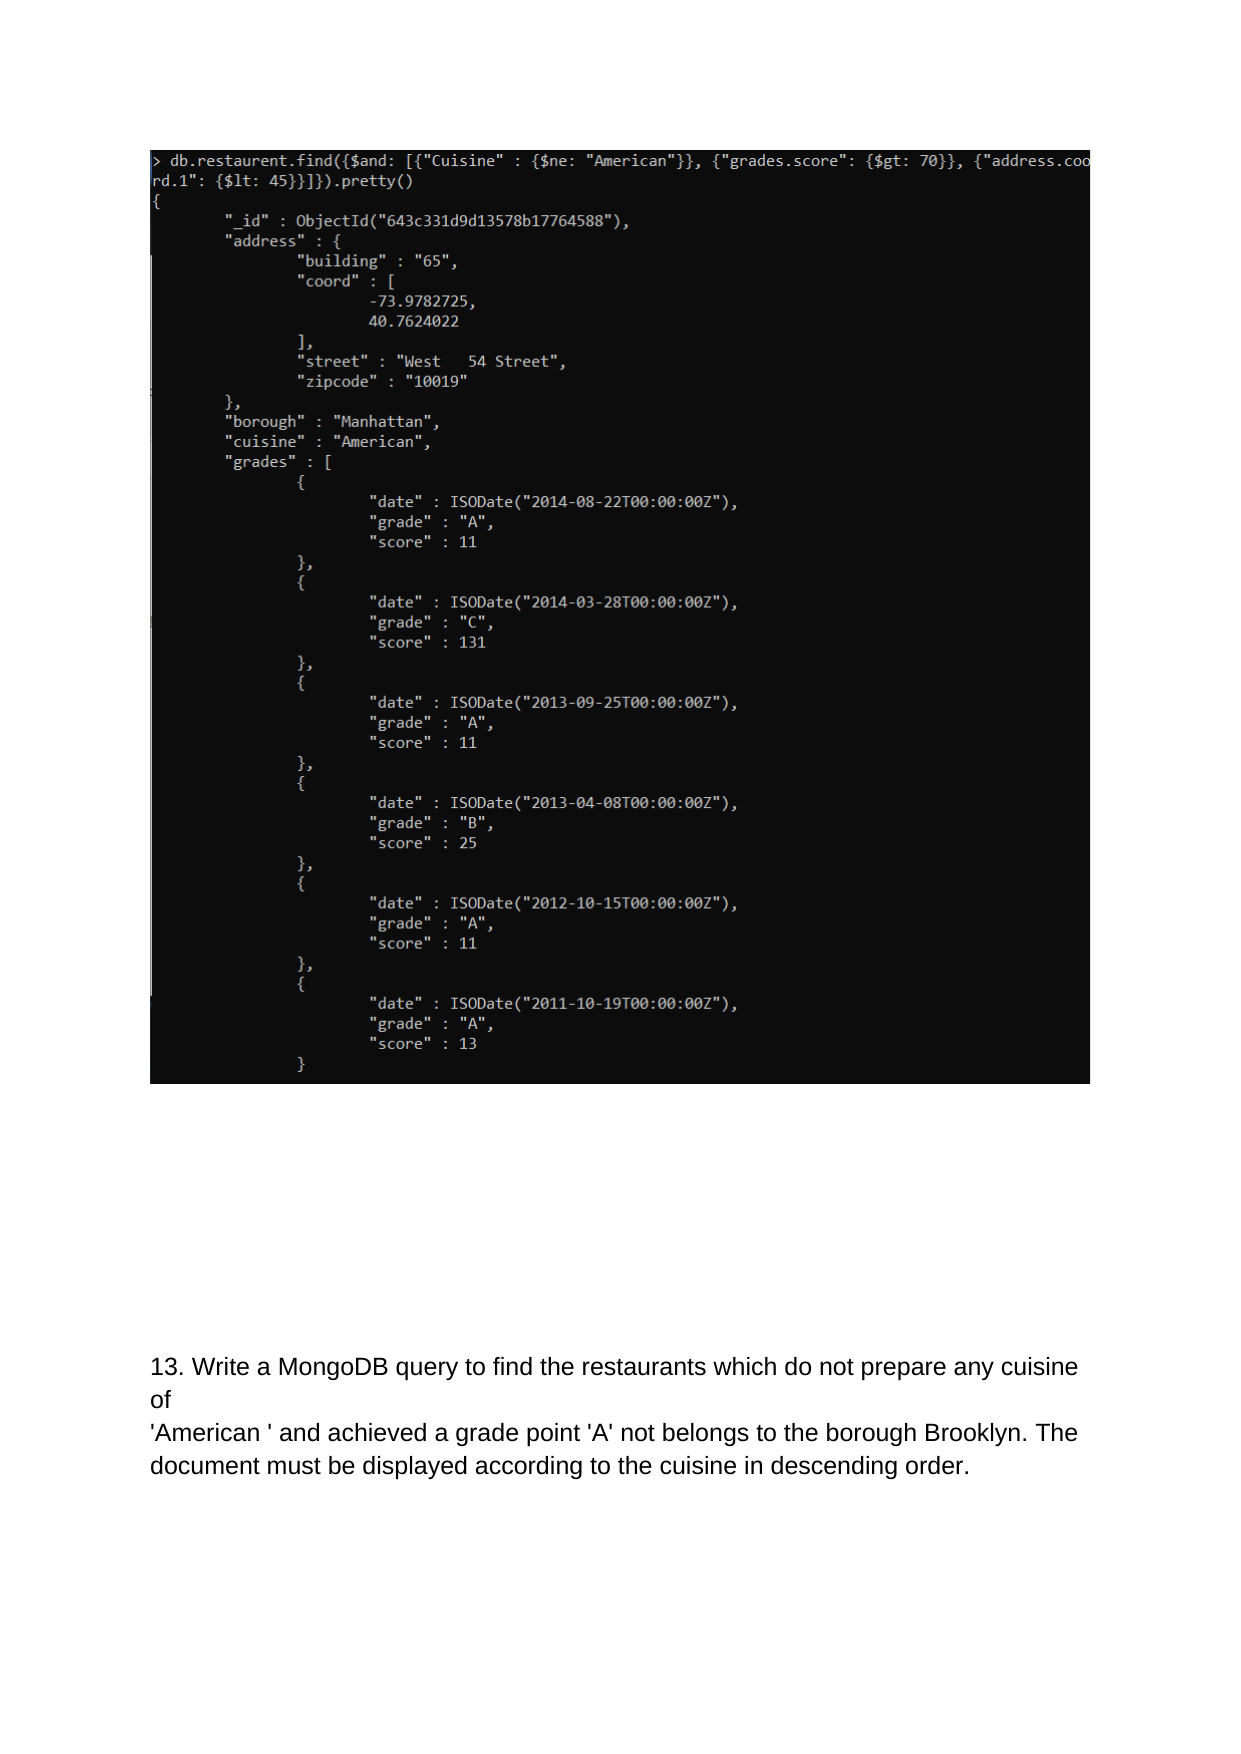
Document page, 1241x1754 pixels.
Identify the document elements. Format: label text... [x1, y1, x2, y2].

picture [150, 150, 1091, 1084]
text 'American ' and achieved a grade point 'A' not belongs to the borough Brooklyn. The [150, 1418, 1090, 1446]
text document must be displayed according to the cuisine in descending order. [150, 1451, 1090, 1479]
text 13. Write a MongoDB query to find the restaurants which do not prepare any cuisine of [150, 1352, 1090, 1413]
